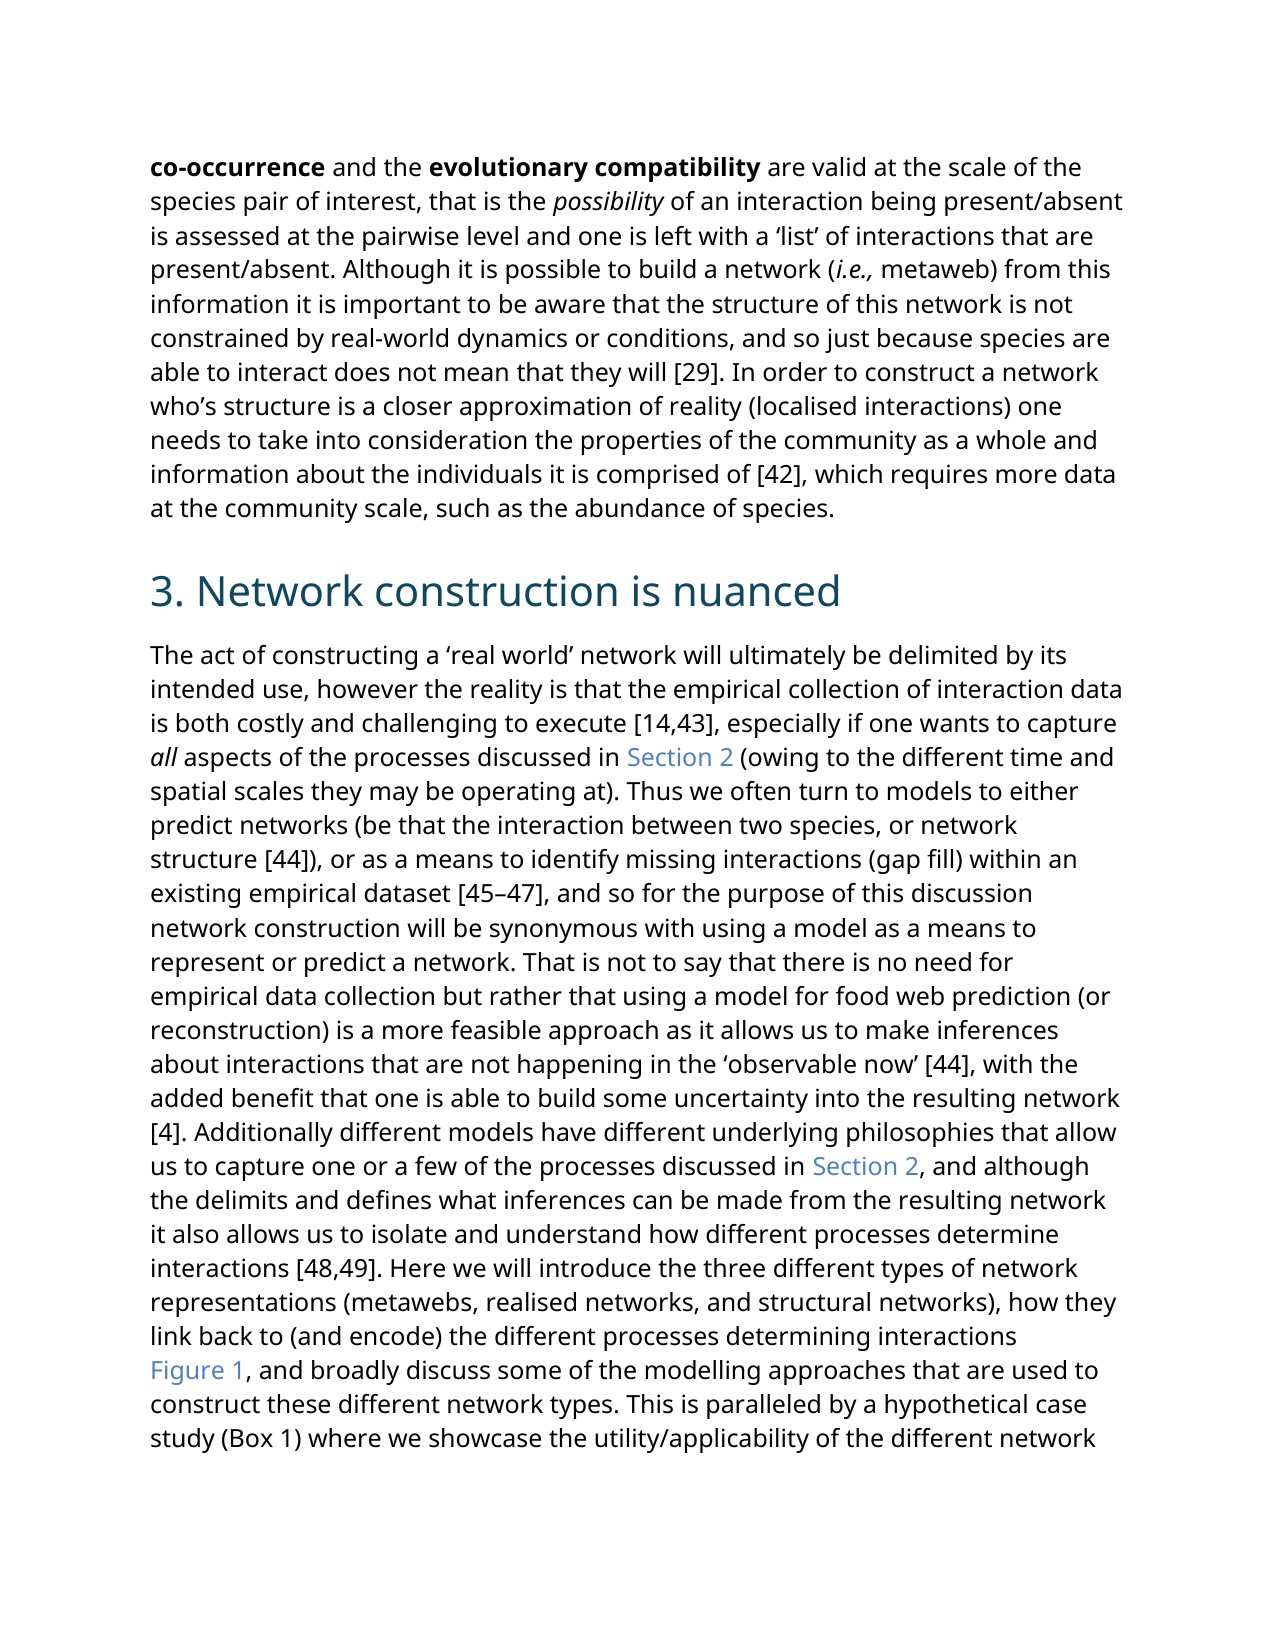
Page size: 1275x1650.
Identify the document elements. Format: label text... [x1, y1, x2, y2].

subtitle 3. Network construction is nuanced [150, 562, 1125, 619]
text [150, 638, 1125, 1455]
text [150, 150, 1125, 525]
